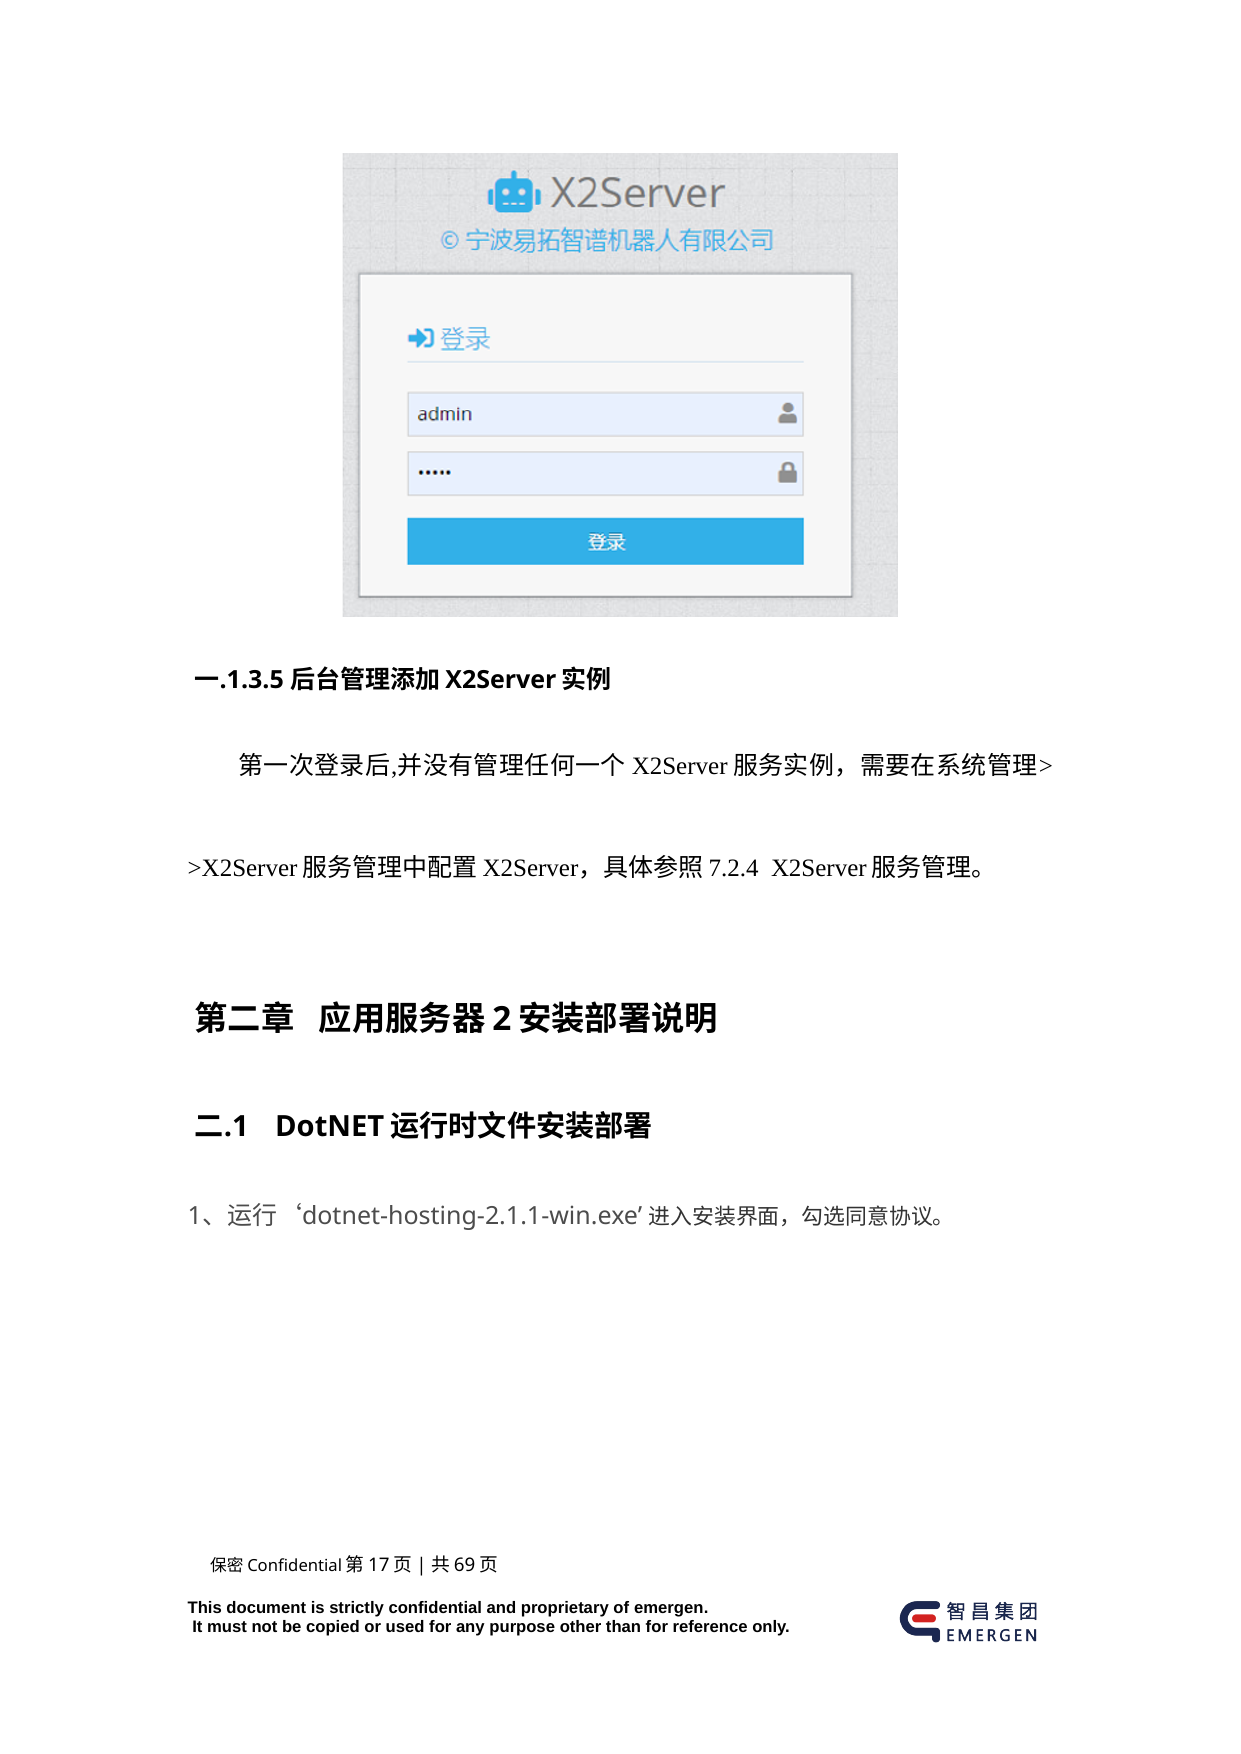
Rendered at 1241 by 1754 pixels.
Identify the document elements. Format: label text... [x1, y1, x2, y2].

subtitle DotNET运行时文件安装部署 [194, 1090, 1053, 1158]
picture [342, 153, 898, 617]
text 第一次登录后,并没有管理任何一个X2Server服务实例，需要在系统管理>>X2Server服务管理中配置X2Server，具体参照7.2.4 X2Server服务管理。 [187, 729, 1053, 899]
text 1、运行‘dotnet-hosting-2.1.1-win.exe’ 进入安装界面，勾选同意协议。 [187, 1179, 1053, 1247]
subtitle 应用服务器2安装部署说明 [194, 982, 1053, 1050]
subtitle 后台管理添加X2Server实例 [194, 643, 1053, 711]
picture [871, 1550, 1064, 1689]
